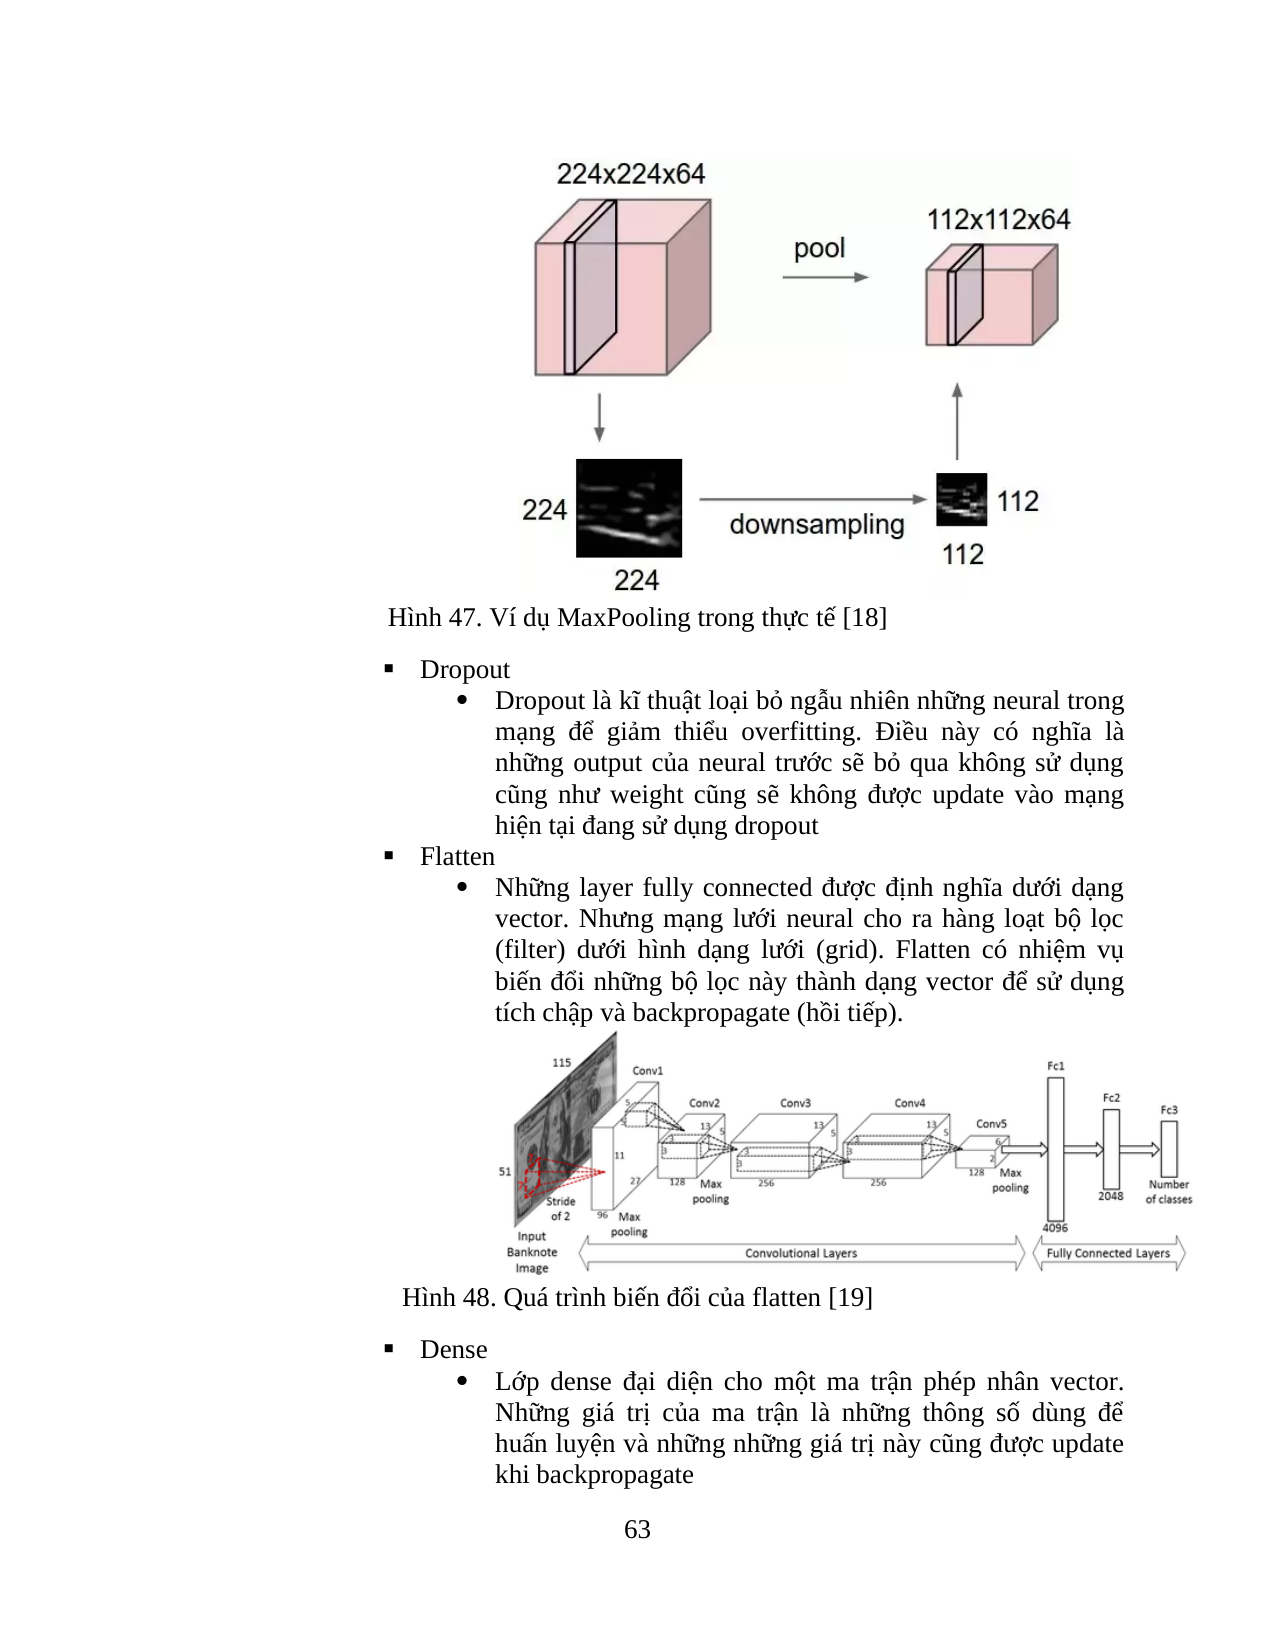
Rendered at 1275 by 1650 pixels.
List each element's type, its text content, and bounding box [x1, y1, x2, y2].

list Flatten [382, 840, 1125, 871]
list Dropout [382, 653, 1125, 684]
list Lớp dense đại diện cho một ma trận phép nhân vector. Những giá trị của ma trận là những thông số dùng để huấn luyện và những những giá trị này cũng được update khi backpropagate [457, 1365, 1125, 1489]
picture [495, 1027, 1195, 1282]
list Dense [382, 1333, 1125, 1365]
list Những layer fully connected được định nghĩa dưới dạng vector. Nhưng mạng lưới neural cho ra hàng loạt bộ lọc (filter) dưới hình dạng lưới (grid). Flatten có nhiệm vụ biến đổi những bộ lọc này thành dạng vector để sử dụng tích chập và backpropagate (hồi tiếp). [457, 871, 1125, 1027]
list Dropout là kĩ thuật loại bỏ ngẫu nhiên những neural trong mạng để giảm thiểu overfitting. Điều này có nghĩa là những output của neural trước sẽ bỏ qua không sử dụng cũng như weight cũng sẽ không được update vào mạng hiện tại đang sử dụng dropout [457, 684, 1125, 840]
text Hình 47. Ví dụ MaxPooling trong thực tế [150, 601, 1125, 632]
picture [495, 150, 1181, 601]
text Hình 48. Quá trình biến đổi của flatten [150, 1281, 1125, 1313]
